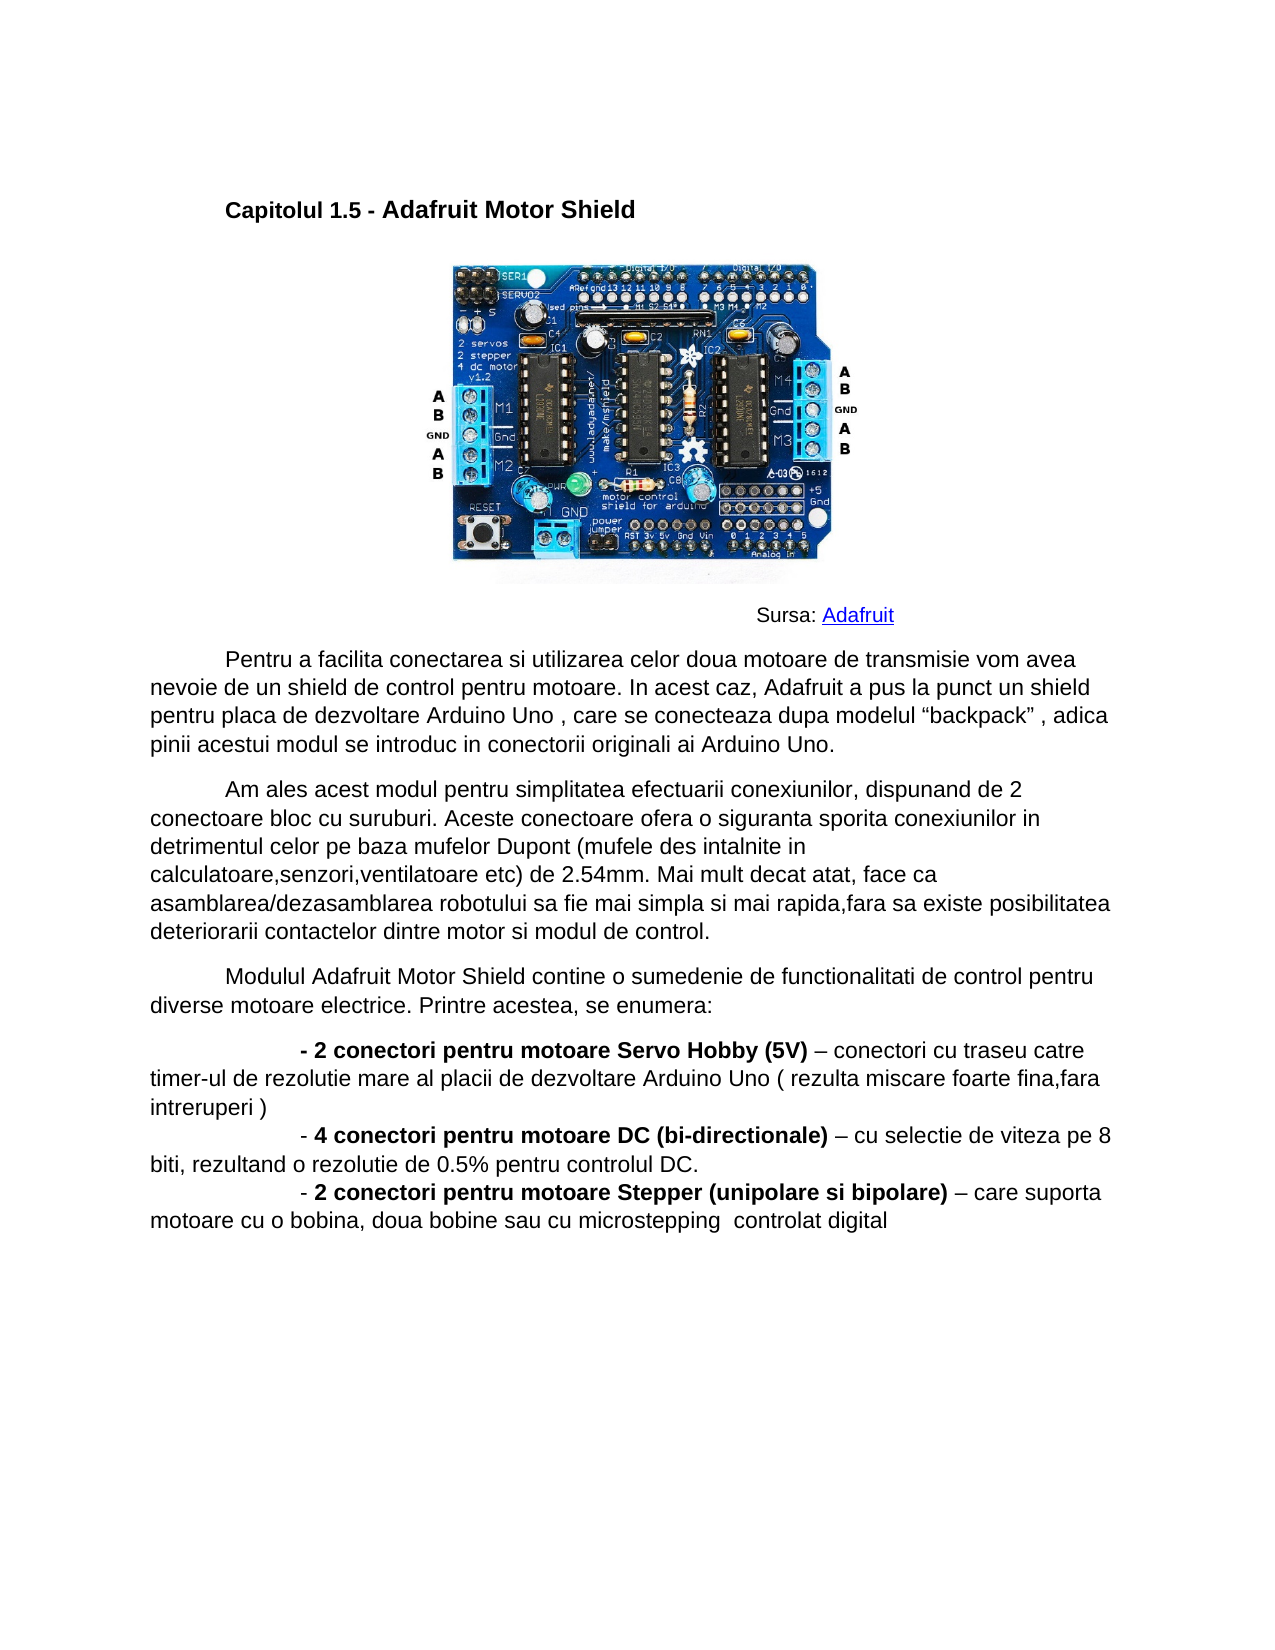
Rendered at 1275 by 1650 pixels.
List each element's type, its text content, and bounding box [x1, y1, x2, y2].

text Modulul Adafruit Motor Shield contine o sumedenie de functionalitati de control pentru diverse motoare electrice. Printre acestea, se enumera: [150, 963, 1125, 1018]
text Sursa: Adafruit [150, 603, 1125, 627]
text Am ales acest modul pentru simplitatea efectuarii conexiunilor, dispunand de 2 conectoare bloc cu suruburi. Aceste conectoare ofera o siguranta sporita conexiunilor in detrimentul celor pe baza mufelor Dupont (mufele des intalnite in calculatoare,senzori,ventilatoare etc) de 2.54mm. Mai mult decat atat, face ca asamblarea/dezasamblarea robotului sa fie mai simpla si mai rapida,fara sa existe posibilitatea deteriorarii contactelor dintre motor si modul de control. [150, 776, 1125, 944]
text Capitolul 1.5 - Adafruit Motor Shield [150, 195, 1125, 224]
text - 2 conectori pentru motoare Servo Hobby (5V) – conectori cu traseu catre timer-ul de rezolutie mare al placii de dezvoltare Arduino Uno ( rezulta miscare foarte fina,fara intreruperi ) - 4 conectori pentru motoare DC (bi-directionale) – cu selectie de viteza pe 8 biti, rezultand o rezolutie de 0.5% pentru controlul DC. - 2 conectori pentru motoare Stepper (unipolare si bipolare) – care suporta motoare cu o bobina, doua bobine sau cu microstepping controlat digital [150, 1037, 1125, 1234]
text Pentru a facilita conectarea si utilizarea celor doua motoare de transmisie vom avea nevoie de un shield de control pentru motoare. In acest caz, Adafruit a pus la punct un shield pentru placa de dezvoltare Arduino Uno , care se conecteaza dupa modelul “backpack” , adica pinii acestui modul se introduc in conectorii originali ai Arduino Uno. [150, 646, 1125, 757]
picture [416, 242, 859, 584]
